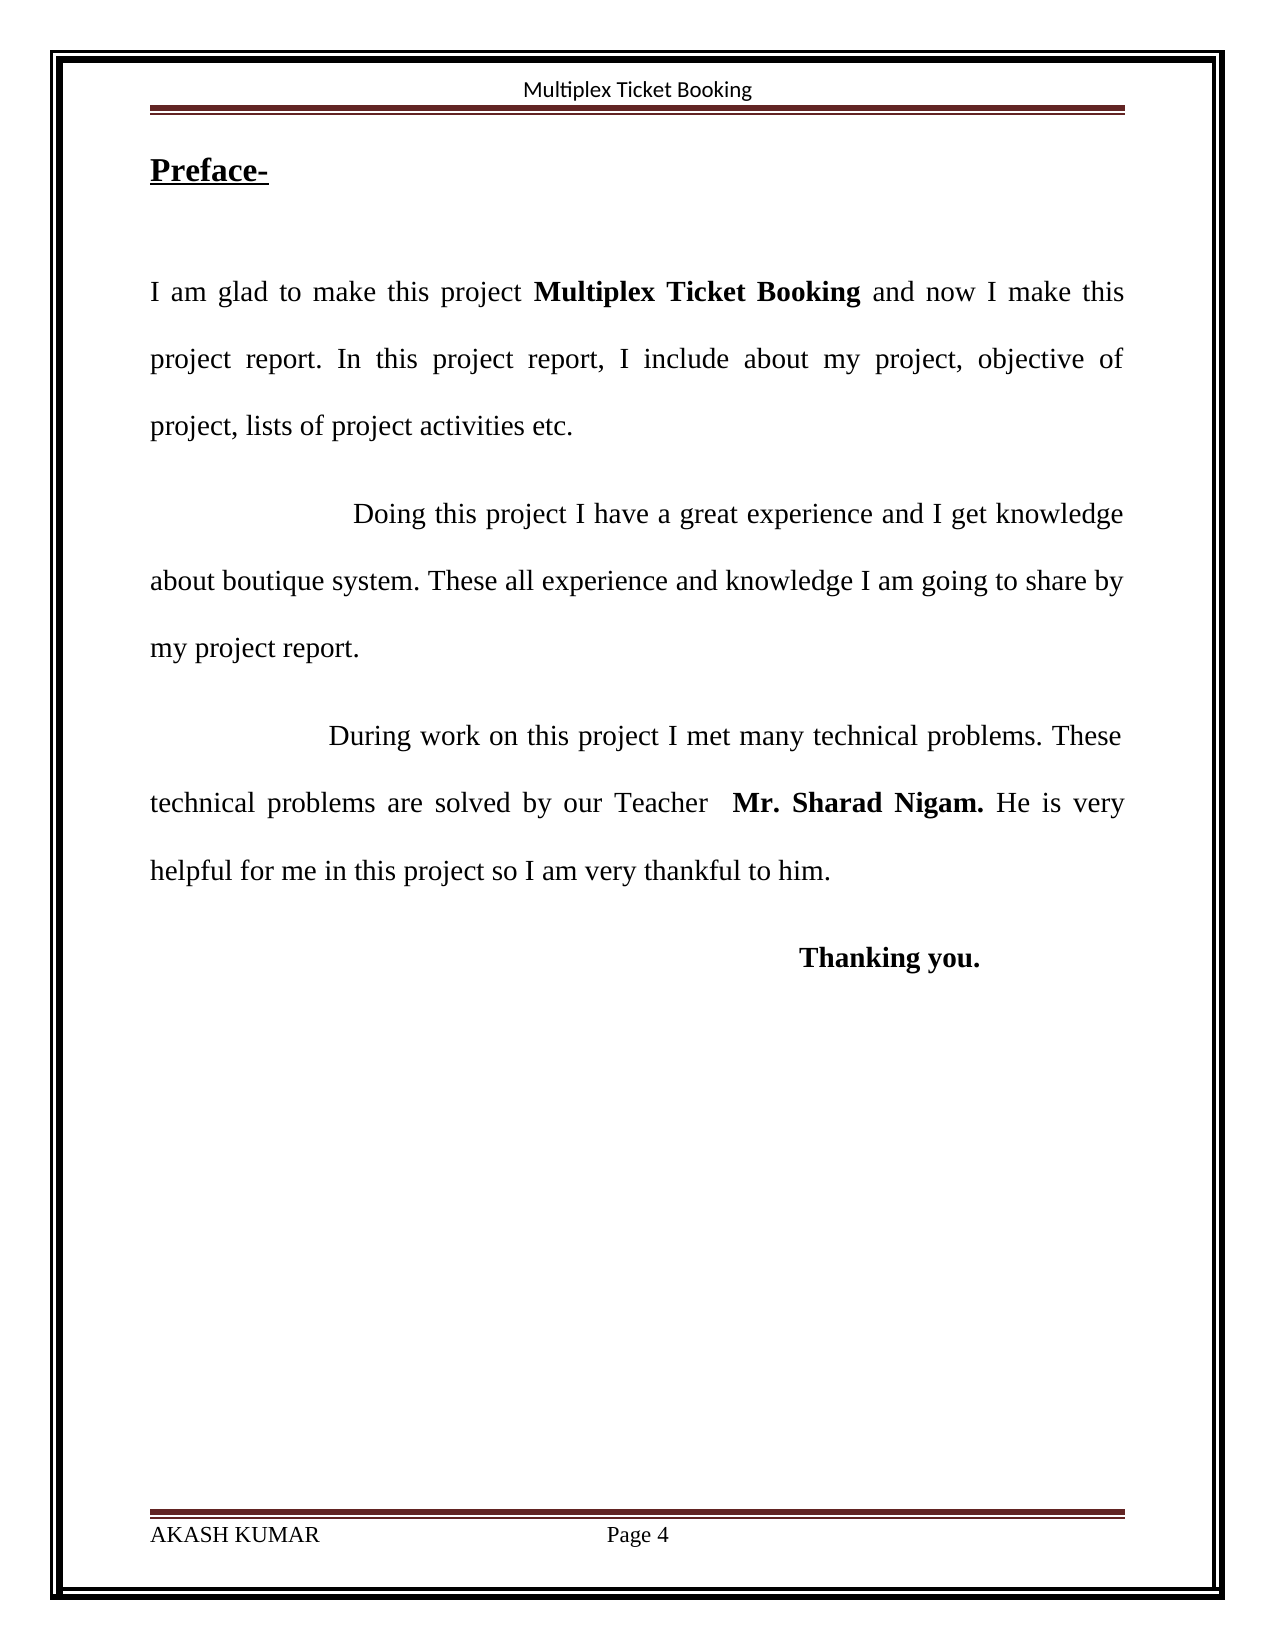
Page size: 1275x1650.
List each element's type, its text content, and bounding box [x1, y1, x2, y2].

text During work on this project I met many technical problems. These technical problems are solved by our Teacher Mr. Sharad Nigam. He is very helpful for me in this project so I am very thankful to him. [150, 718, 1125, 886]
text Preface- [150, 150, 1125, 188]
text Thanking you. [150, 941, 1125, 974]
text I am glad to make this project Multiplex Ticket Booking and now I make this project report. In this project report, I include about my project, objective of project, lists of project activities etc. [150, 274, 1125, 442]
text Doing this project I have a great experience and I get knowledge about boutique system. These all experience and knowledge I am going to share by my project report. [150, 496, 1125, 664]
